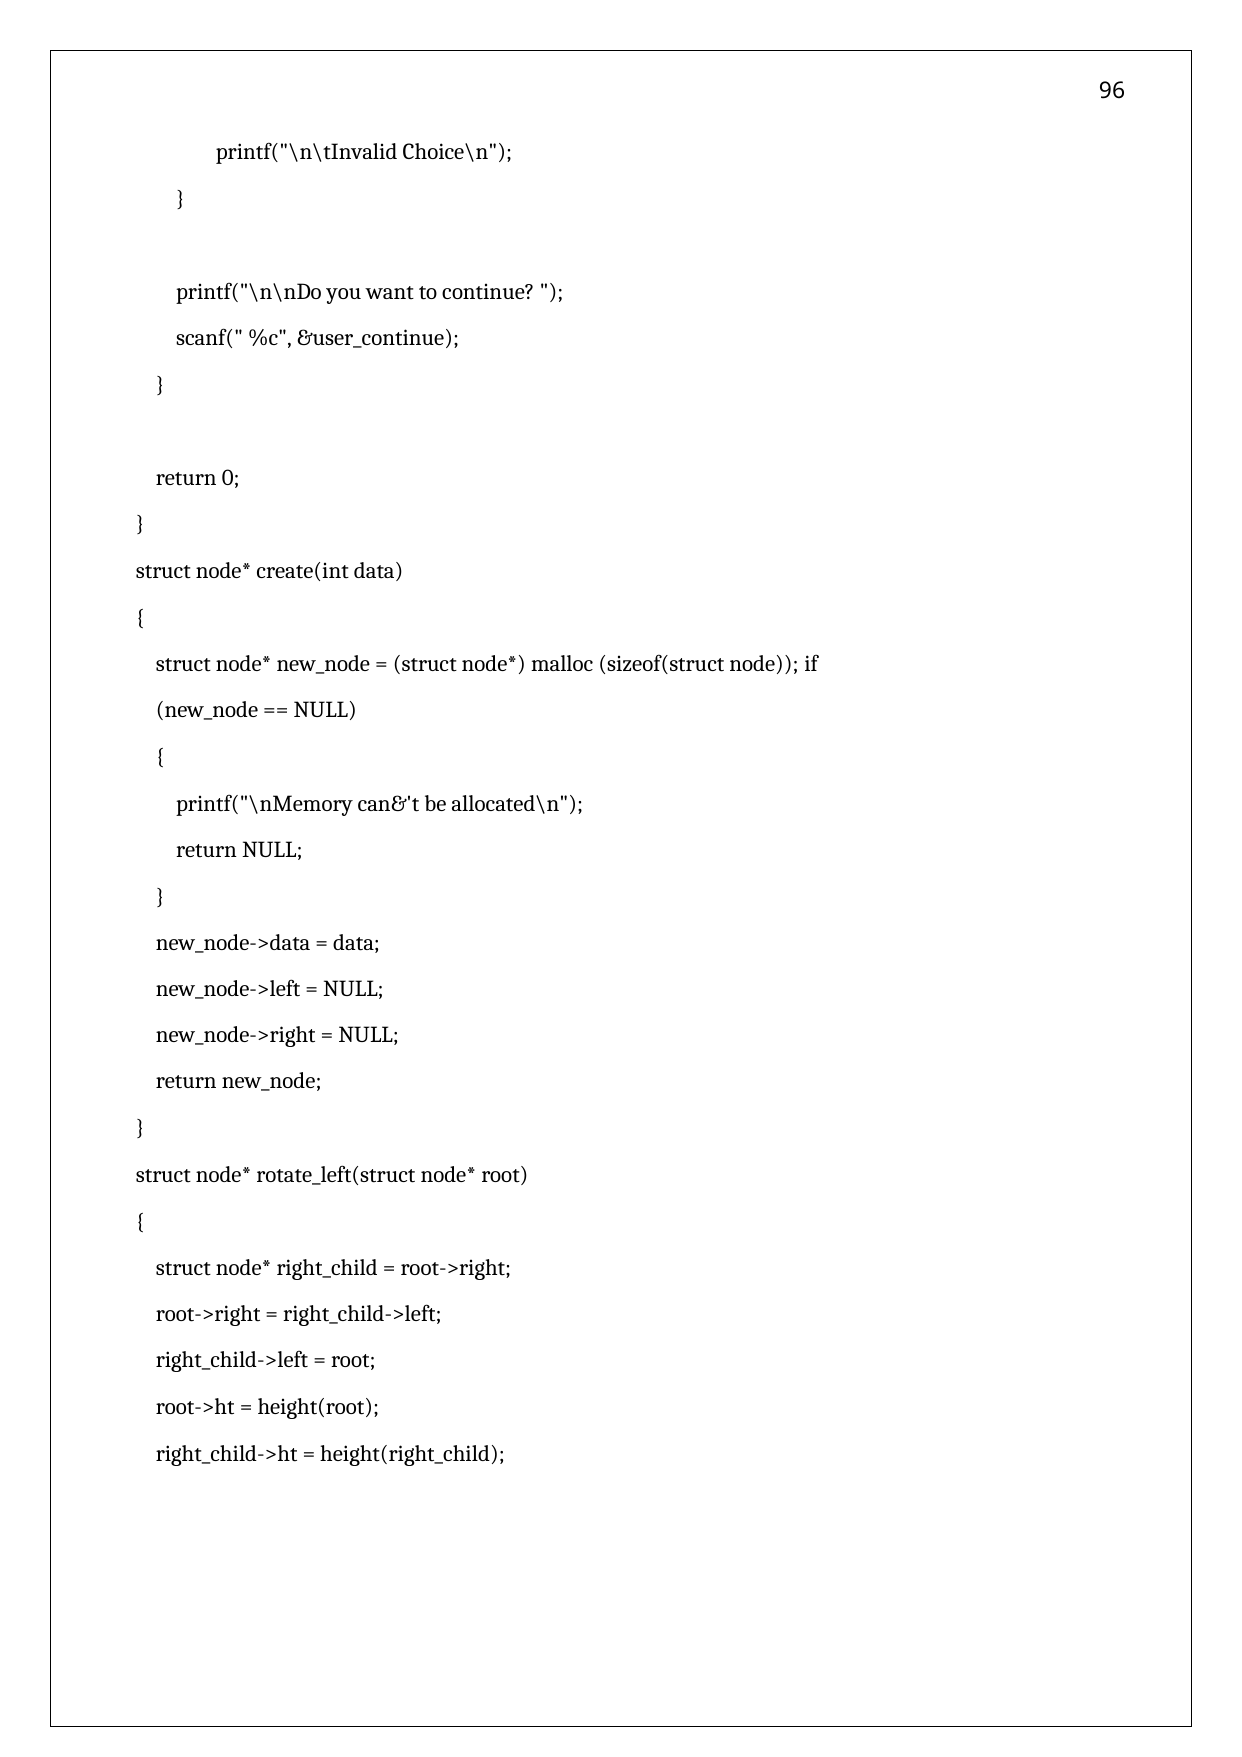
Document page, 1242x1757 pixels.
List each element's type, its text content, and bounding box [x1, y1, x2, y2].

text return 0; [156, 464, 1162, 491]
text } [136, 511, 1162, 537]
text struct node* right_child = root->right; root->right = right_child->left; right_child->left = root; [156, 1255, 526, 1374]
text } [156, 371, 1162, 397]
text { [136, 604, 1162, 631]
text } [176, 186, 1162, 212]
text printf("\n\nDo you want to continue? "); scanf(" %c", &user_continue); [176, 278, 577, 351]
text printf("\n\tInvalid Choice\n"); [216, 139, 1162, 165]
text { [156, 743, 1162, 770]
text printf("\nMemory can&'t be allocated\n"); return NULL; [176, 791, 596, 863]
text { [136, 1208, 1162, 1235]
text struct node* create(int data) [136, 558, 1162, 584]
text } [136, 1114, 1162, 1141]
text } [156, 883, 1162, 910]
text root->ht = height(root); [156, 1393, 1162, 1420]
text struct node* new_node = (struct node*) malloc (sizeof(struct node)); if (new_node == NULL) [156, 651, 829, 724]
text new_node->data = data; new_node->left = NULL; new_node->right = NULL; return new_node; [156, 930, 408, 1094]
text right_child->ht = height(right_child); [156, 1440, 1162, 1467]
text struct node* rotate_left(struct node* root) [136, 1162, 1162, 1188]
